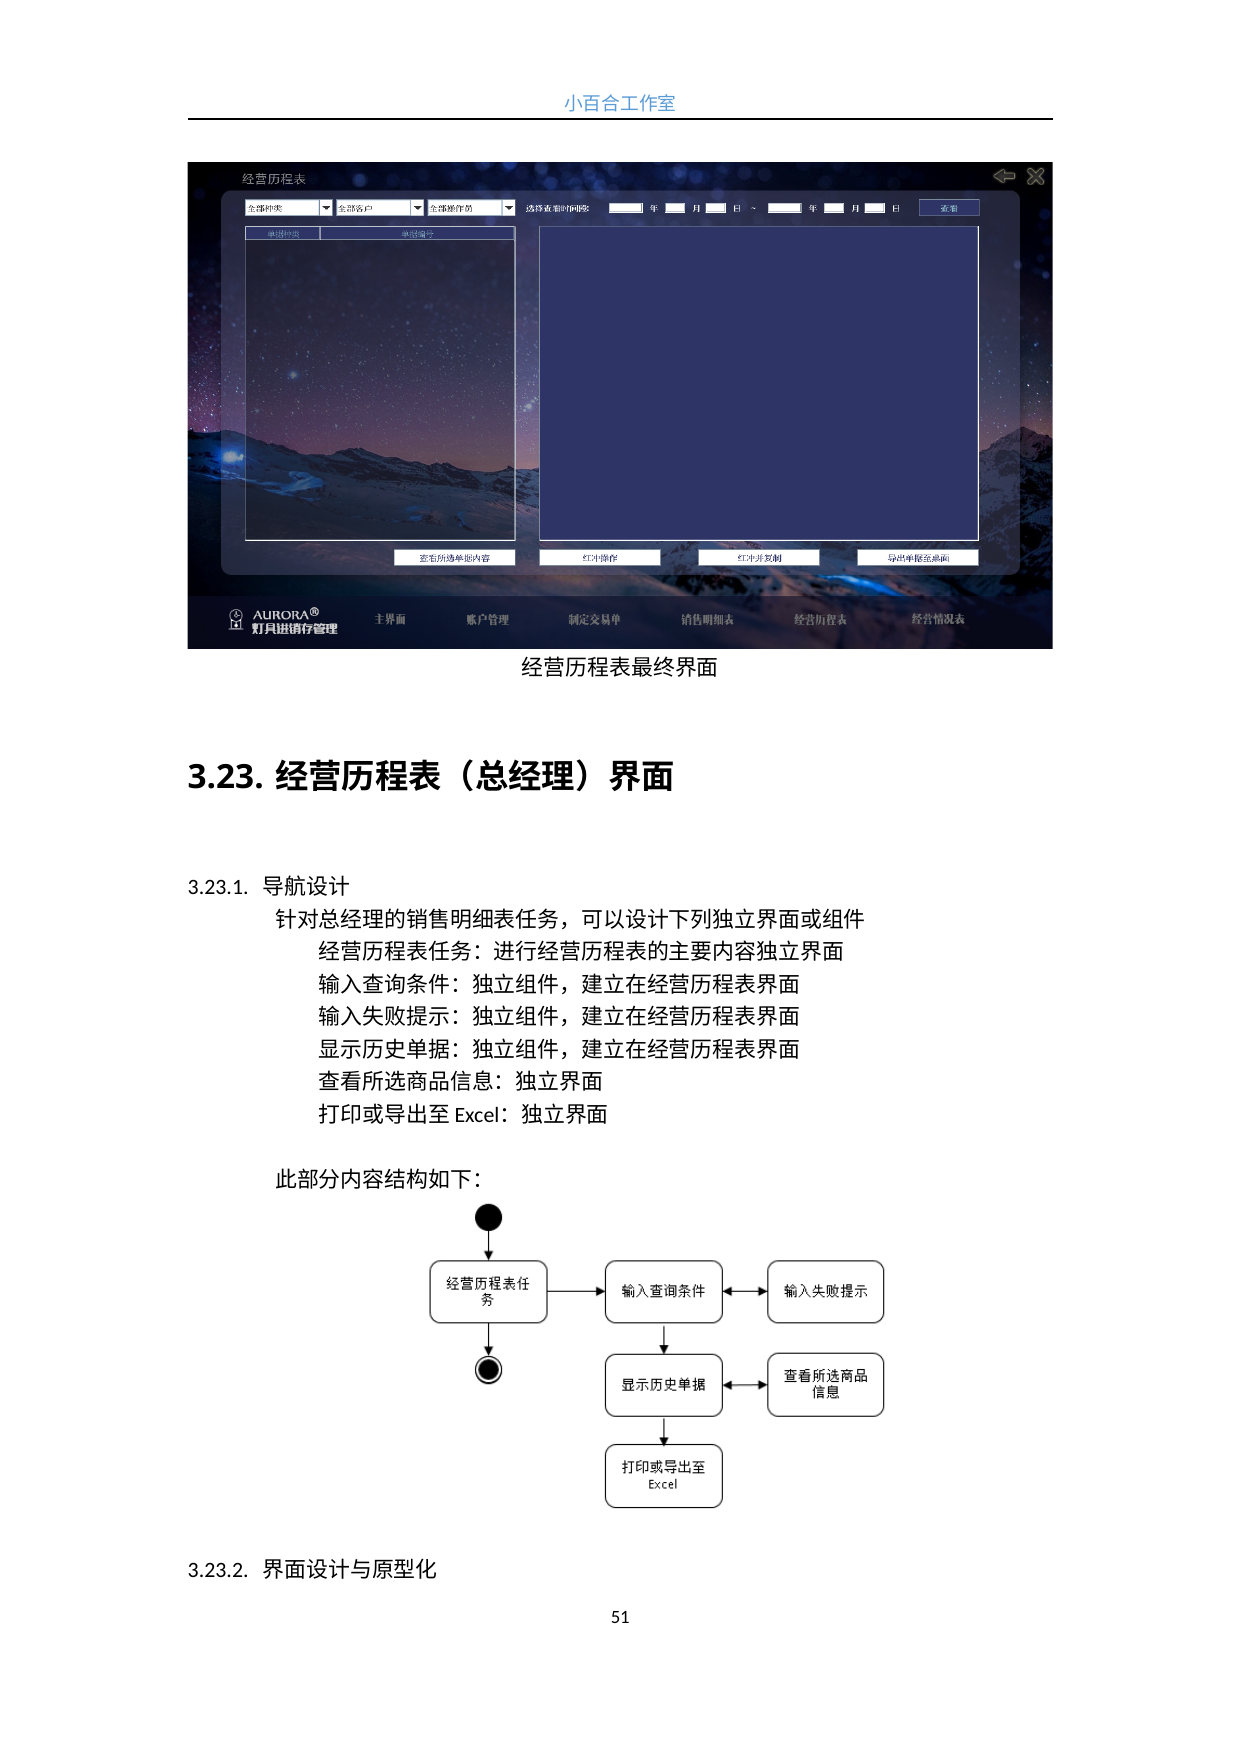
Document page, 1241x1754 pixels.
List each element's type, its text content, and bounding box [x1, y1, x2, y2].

text 经营历程表任务：进行经营历程表的主要内容独立界面 [306, 934, 1053, 966]
text 经营历程表最终界面 [187, 649, 1053, 682]
list 界面设计与原型化 [187, 1551, 1053, 1584]
list 导航设计 [187, 869, 1053, 901]
text 针对总经理的销售明细表任务，可以设计下列独立界面或组件 [262, 901, 1053, 934]
list 此部分内容结构如下： [262, 1161, 1053, 1193]
picture [187, 162, 1053, 649]
text 输入失败提示：独立组件，建立在经营历程表界面 [262, 999, 1053, 1031]
text 打印或导出至Excel：独立界面 [262, 1096, 1053, 1129]
text 查看所选商品信息：独立界面 [262, 1064, 1053, 1096]
text 输入查询条件：独立组件，建立在经营历程表界面 [262, 966, 1053, 999]
picture [225, 1193, 1091, 1519]
subtitle 经营历程表（总经理）界面 [187, 742, 1053, 807]
text 显示历史单据：独立组件，建立在经营历程表界面 [262, 1031, 1053, 1064]
